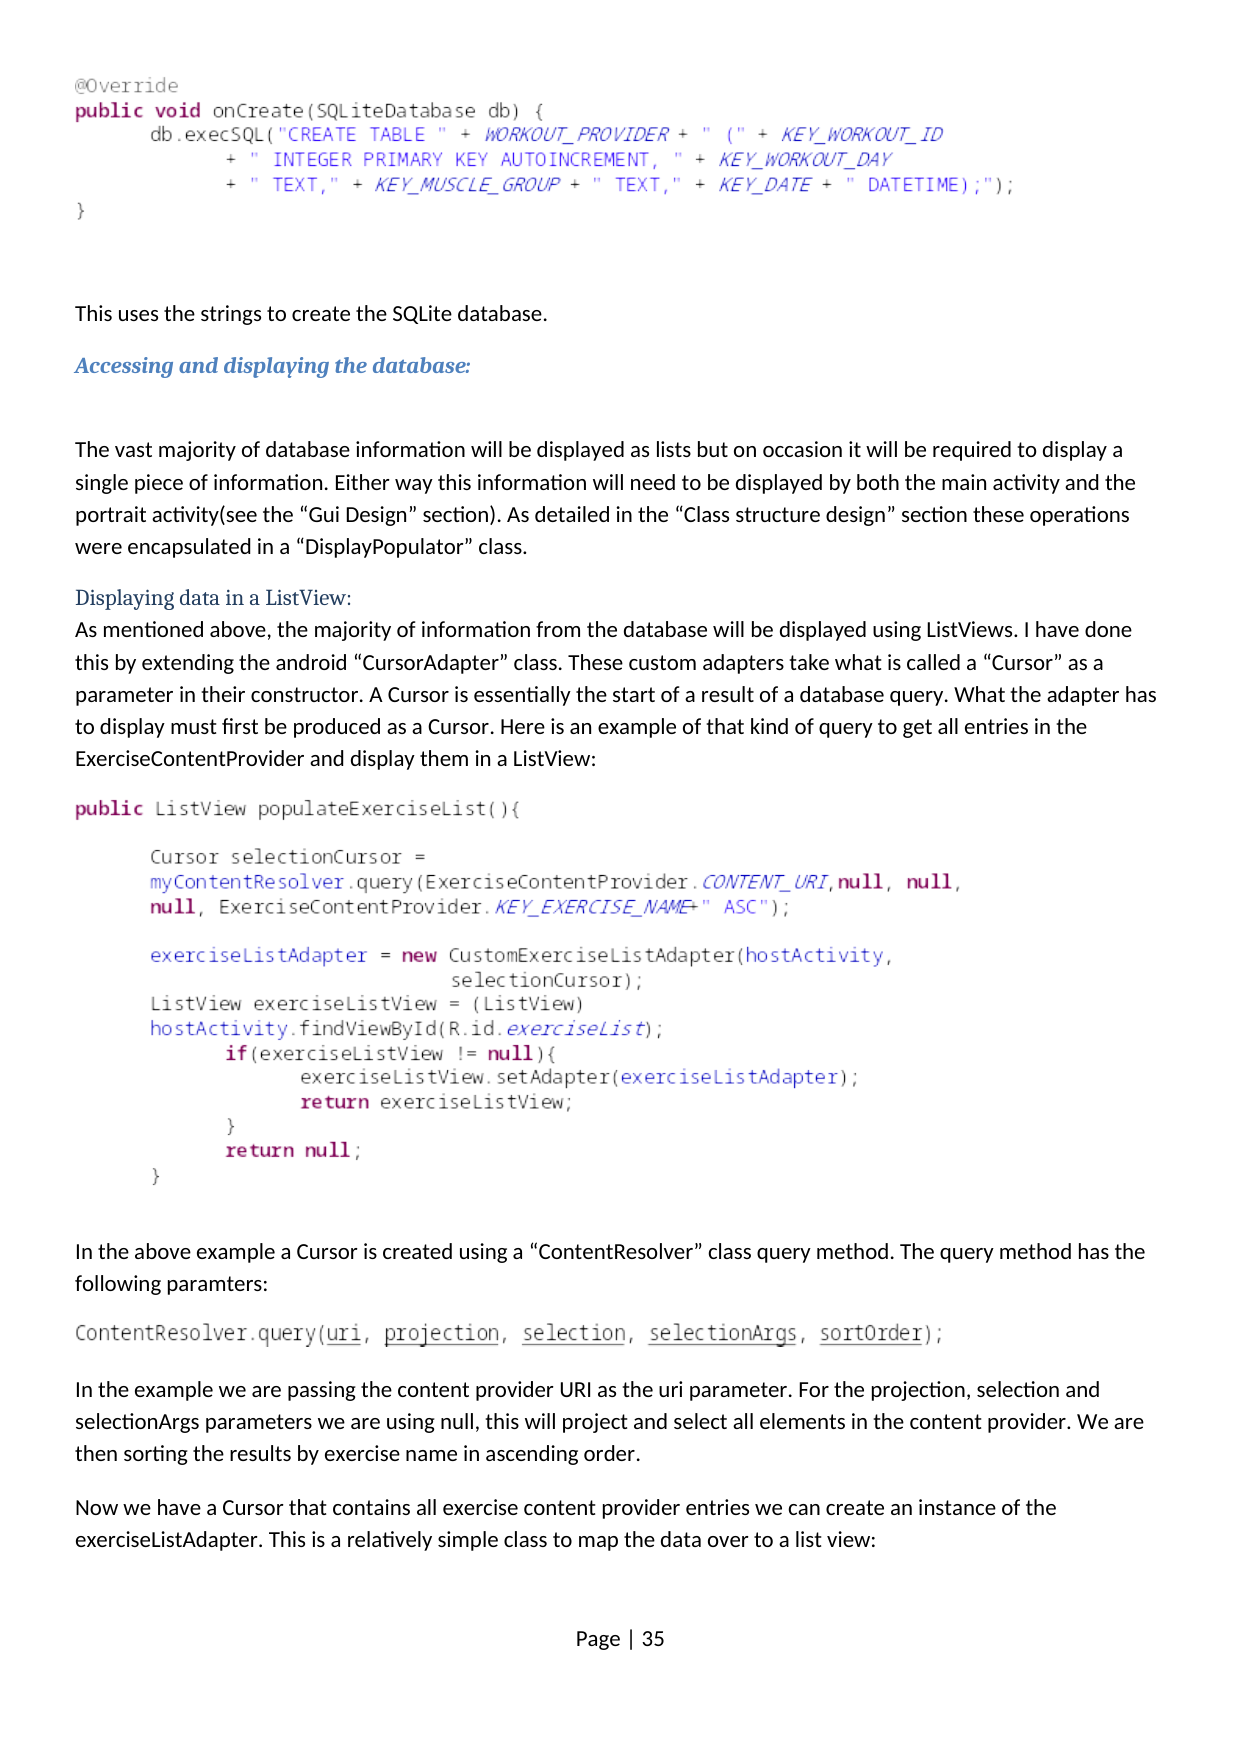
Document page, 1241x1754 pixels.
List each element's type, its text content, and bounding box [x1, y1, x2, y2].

text The vast majority of database information will be displayed as lists but on occasion it will be required to display a single piece of information. Either way this information will need to be displayed by both the main activity and the portrait activity(see the “Gui Design” section). As detailed in the “Class structure design” section these operations were encapsulated in a “DisplayPopulator” class. [75, 436, 1165, 560]
text Now we have a Cursor that contains all exercise content provider entries we can create an instance of the exerciseListAdapter. This is a relatively simple class to map the data over to a list view: [75, 1493, 1165, 1553]
subtitle Displaying data in a ListView: [75, 585, 1165, 612]
subtitle Accessing and displaying the database: [75, 352, 1165, 379]
text As mentioned above, the majority of information from the database will be displayed using ListViews. I have done this by extending the android “CursorAdapter” class. These custom adapters take what is called a “Cursor” as a parameter in their constructor. A Cursor is essentially the start of a result of a database query. What the adapter has to display must first be produced as a Cursor. Here is an example of that kind of query to get all entries in the ExerciseContentProvider and display them in a ListView: [75, 615, 1165, 772]
text In the example we are passing the content provider URI as the uri parameter. For the projection, selection and selectionArgs parameters we are using null, this will project and select all elements in the content provider. We are then sorting the results by exercise name in ascending order. [75, 1375, 1165, 1468]
text This uses the strings to create the SQLite database. [75, 299, 1165, 327]
text In the above example a Cursor is created using a “ContentResolver” class query method. The query method has the following paramters: [75, 1237, 1165, 1297]
